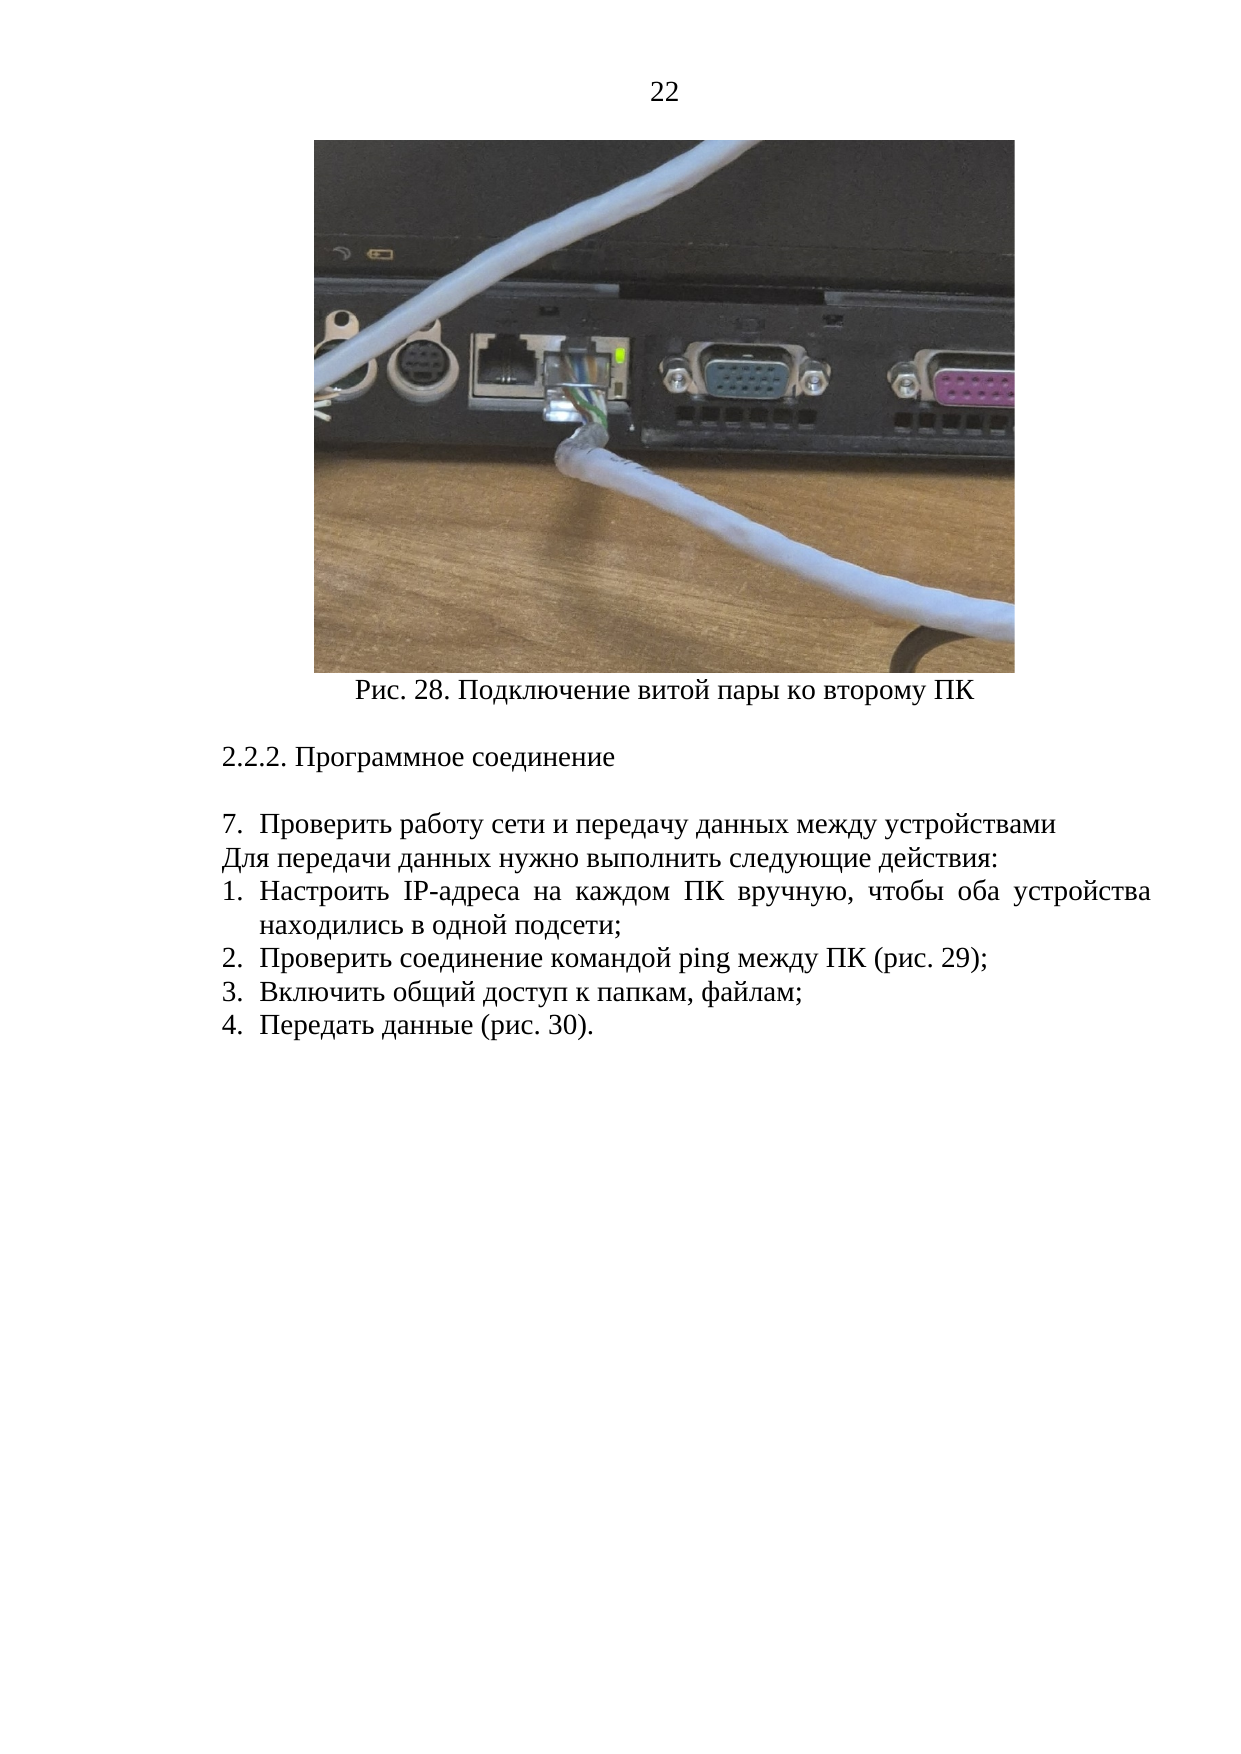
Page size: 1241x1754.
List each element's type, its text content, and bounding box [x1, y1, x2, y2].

picture [314, 140, 1015, 673]
list Передать данные (рис. 30). [222, 1007, 1152, 1041]
list Проверить работу сети и передачу данных между устройствами [222, 806, 1152, 840]
text 2.2.2. Программное соединение [177, 739, 1152, 773]
list Включить общий доступ к папкам, файлам; [222, 974, 1152, 1007]
text Для передачи данных нужно выполнить следующие действия: [177, 840, 1152, 873]
text Рис. 28. Подключение витой пары ко второму ПК [177, 672, 1152, 706]
list Проверить соединение командой ping между ПК (рис. 29); [222, 940, 1152, 974]
list Настроить IP-адреса на каждом ПК вручную, чтобы оба устройства находились в одной подсети; [222, 873, 1152, 940]
